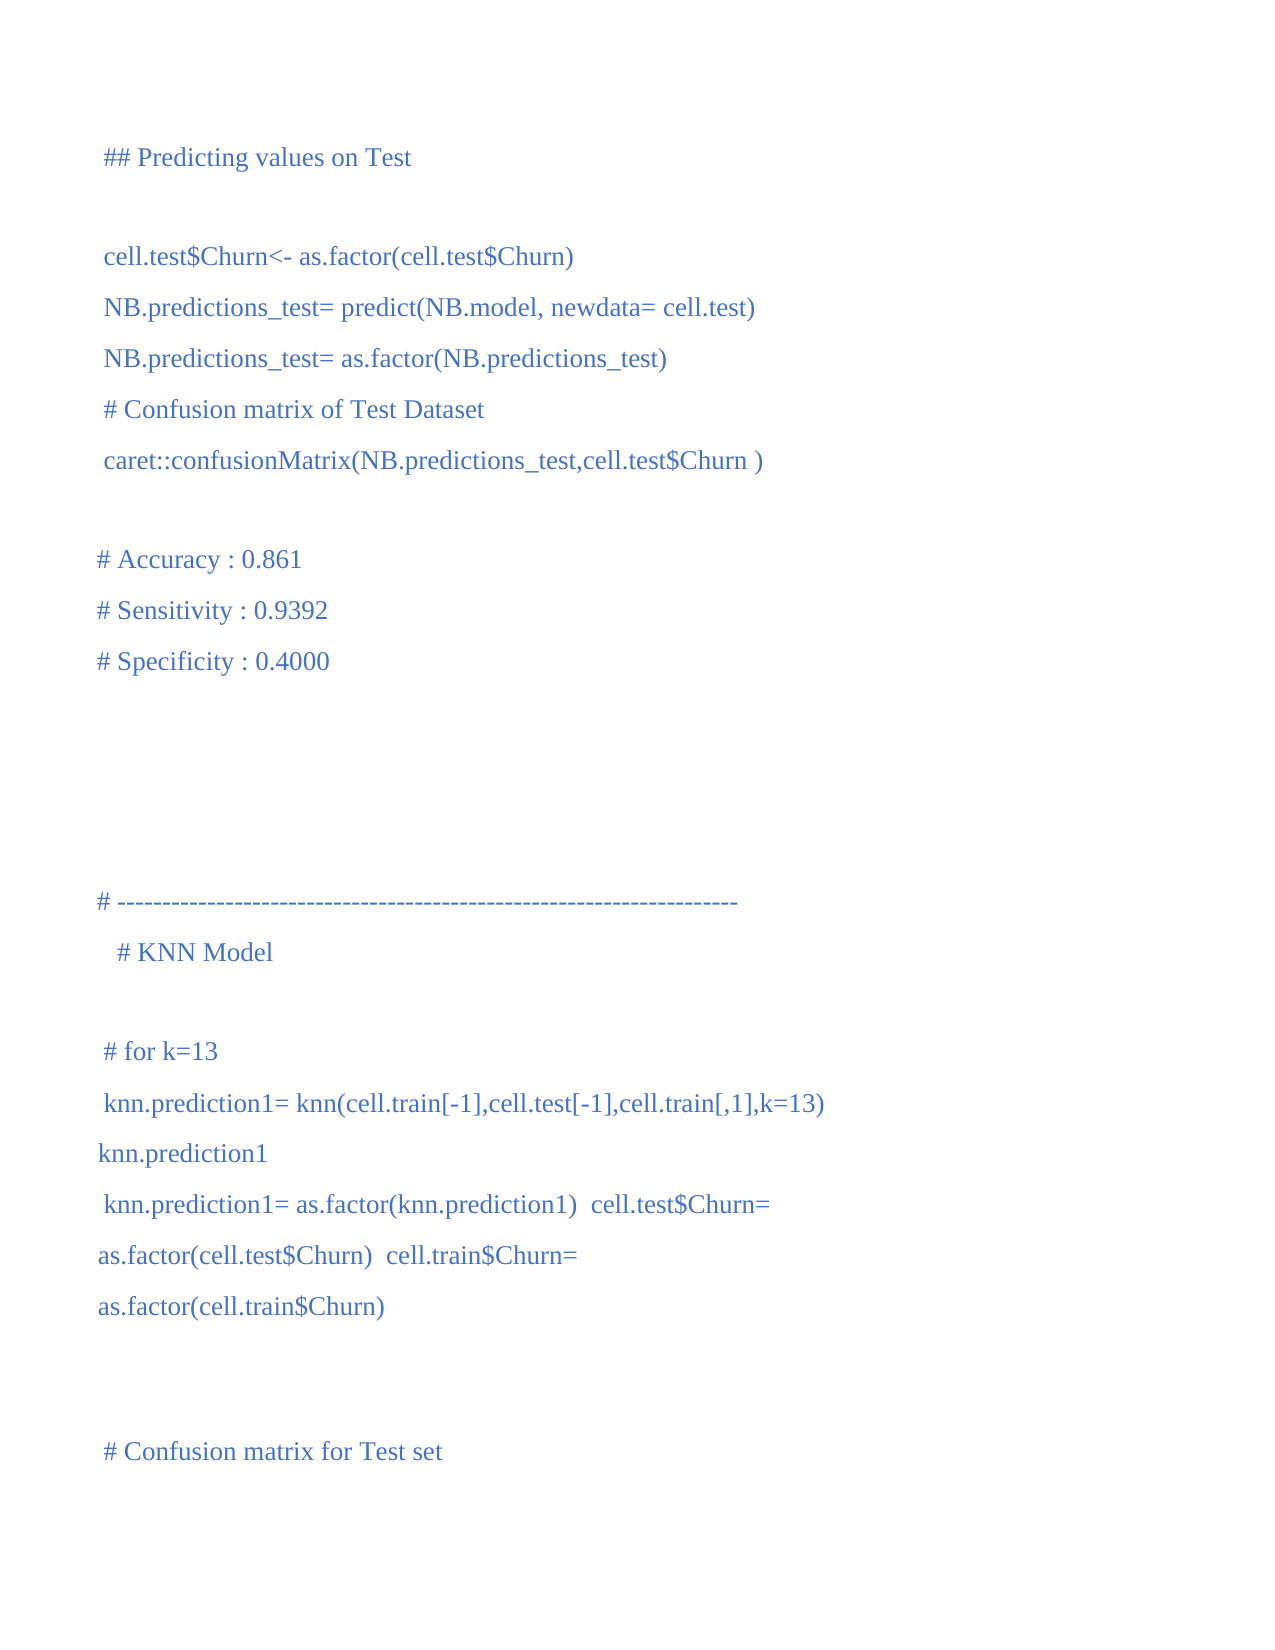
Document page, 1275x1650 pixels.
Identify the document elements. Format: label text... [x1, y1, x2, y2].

text # Specificity : 0.4000 [97, 645, 999, 677]
text # KNN Model [97, 936, 999, 968]
text knn.prediction1= knn(cell.train[-1],cell.test[-1],cell.train[,1],k=13) knn.prediction1 [97, 1087, 999, 1168]
text caret::confusionMatrix(NB.predictions_test,cell.test$Churn ) [97, 444, 999, 476]
text knn.prediction1= as.factor(knn.prediction1) cell.test$Churn= as.factor(cell.test$Churn) cell.train$Churn= as.factor(cell.train$Churn) [97, 1188, 774, 1321]
text cell.test$Churn<- as.factor(cell.test$Churn) [97, 240, 999, 271]
text NB.predictions_test= predict(NB.model, newdata= cell.test) [97, 291, 999, 322]
text ## Predicting values on Test [97, 141, 999, 172]
text NB.predictions_test= as.factor(NB.predictions_test) [97, 342, 999, 373]
text # --------------------------------------------------------------------- [97, 885, 999, 916]
text # Confusion matrix for Test set [97, 1436, 999, 1467]
text # Confusion matrix of Test Dataset [97, 393, 999, 424]
text # Accuracy : 0.861 [97, 543, 999, 574]
text # for k=13 [97, 1036, 999, 1067]
text # Sensitivity : 0.9392 [97, 594, 999, 625]
